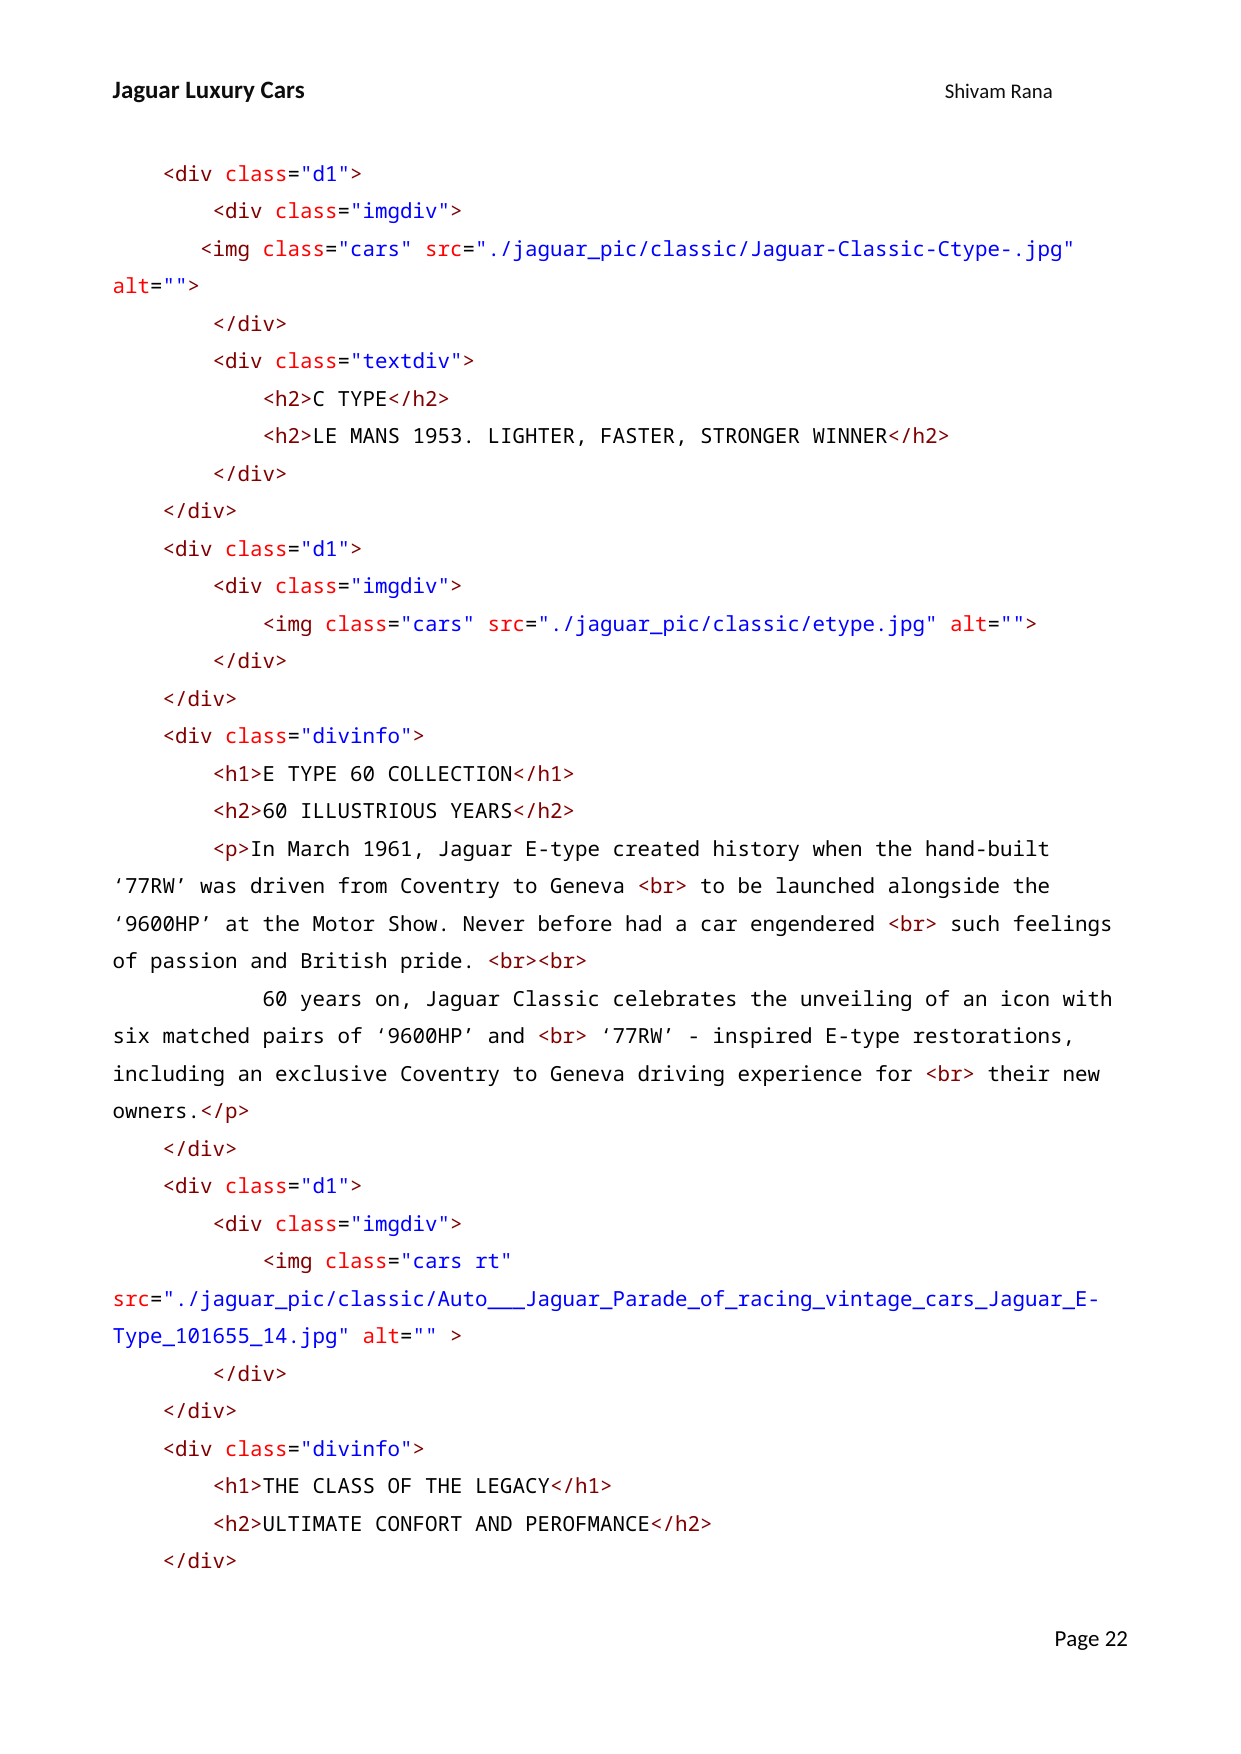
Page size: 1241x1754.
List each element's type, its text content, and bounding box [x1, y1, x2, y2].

text </div> [112, 450, 1128, 487]
text <div class="divinfo"> [112, 712, 1128, 750]
text <img class="cars" src="./jaguar_pic/classic/etype.jpg" alt=""> [112, 600, 1128, 637]
text <div class="imgdiv"> [112, 562, 1128, 600]
text <div class="divinfo"> [112, 1425, 1128, 1462]
text <h2>60 ILLUSTRIOUS YEARS</h2> [112, 787, 1128, 825]
text <div class="d1"> [112, 150, 1128, 187]
text <div class="d1"> [112, 525, 1128, 562]
text </div> [112, 487, 1128, 525]
text <h2>C TYPE</h2> [112, 375, 1128, 412]
text <div class="d1"> [112, 1162, 1128, 1200]
text <h2>LE MANS 1953. LIGHTER, FASTER, STRONGER WINNER</h2> [112, 412, 1128, 450]
text </div> [112, 1350, 1128, 1387]
text </div> [112, 300, 1128, 337]
text <div class="textdiv"> [112, 337, 1128, 375]
text </div> [112, 1537, 1128, 1575]
text </div> [112, 1387, 1128, 1425]
text <p>In March 1961, Jaguar E-type created history when the hand-built ‘77RW’ was driven from Coventry to Geneva <br> to be launched alongside the ‘9600HP’ at the Motor Show. Never before had a car engendered <br> such feelings of passion and British pride. <br><br> [112, 825, 1128, 975]
text <h2>ULTIMATE CONFORT AND PEROFMANCE</h2> [112, 1500, 1128, 1537]
text <img class="cars rt" src="./jaguar_pic/classic/Auto___Jaguar_Parade_of_racing_vintage_cars_Jaguar_E-Type_101655_14.jpg" alt="" > [112, 1237, 1128, 1350]
text 60 years on, Jaguar Classic celebrates the unveiling of an icon with six matched pairs of ‘9600HP’ and <br> ‘77RW’ - inspired E-type restorations, including an exclusive Coventry to Geneva driving experience for <br> their new owners.</p> [112, 975, 1128, 1125]
text <div class="imgdiv"> [112, 1200, 1128, 1237]
text <h1>THE CLASS OF THE LEGACY</h1> [112, 1462, 1128, 1500]
text <h1>E TYPE 60 COLLECTION</h1> [112, 750, 1128, 787]
text <div class="imgdiv"> [112, 187, 1128, 225]
text </div> [112, 637, 1128, 675]
text </div> [112, 675, 1128, 712]
text <img class="cars" src="./jaguar_pic/classic/Jaguar-Classic-Ctype-.jpg" alt=""> [112, 225, 1128, 300]
text </div> [112, 1125, 1128, 1162]
